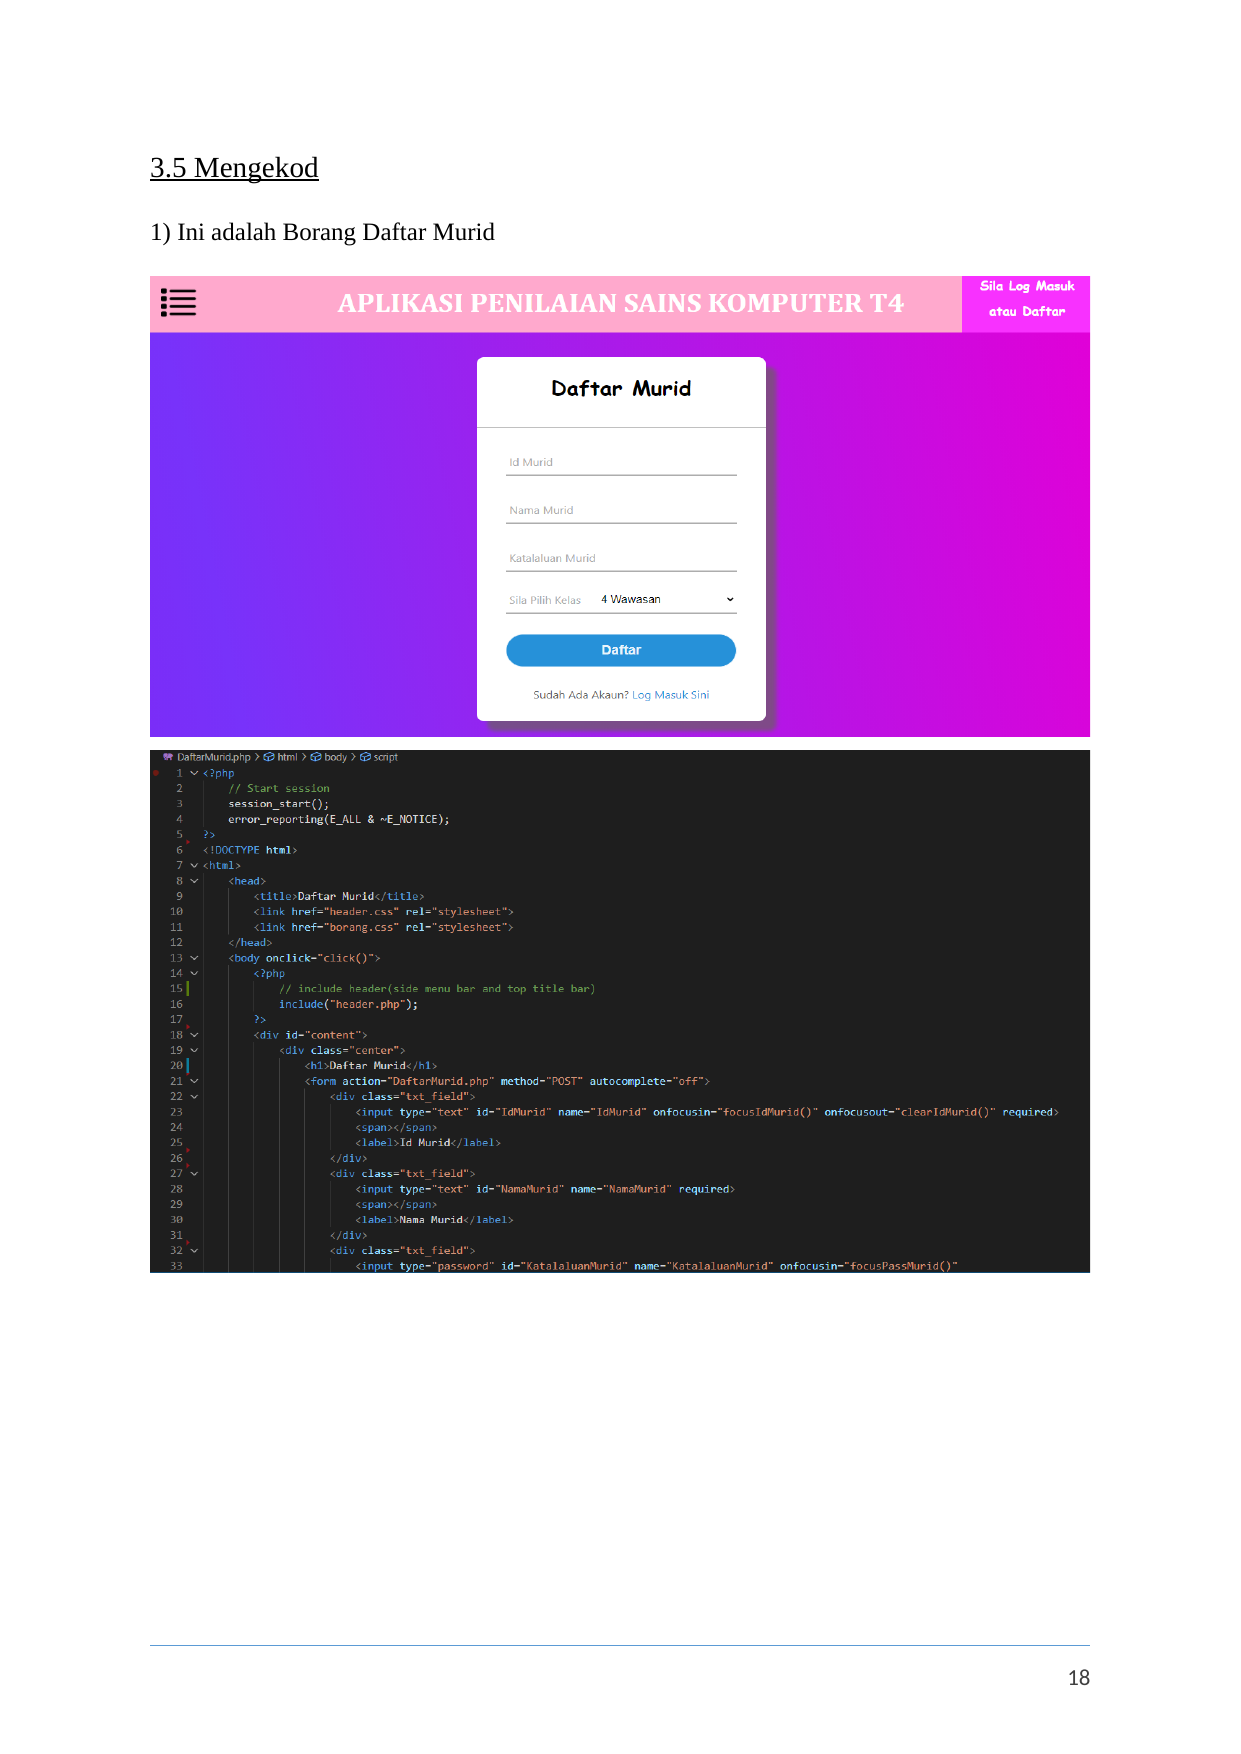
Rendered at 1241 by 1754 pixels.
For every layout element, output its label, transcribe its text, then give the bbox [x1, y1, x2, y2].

picture [150, 276, 1091, 737]
picture [150, 750, 1091, 1273]
text 3.5 Mengekod [150, 150, 1090, 183]
text 1) Ini adalah Borang Daftar Murid [150, 217, 1090, 246]
